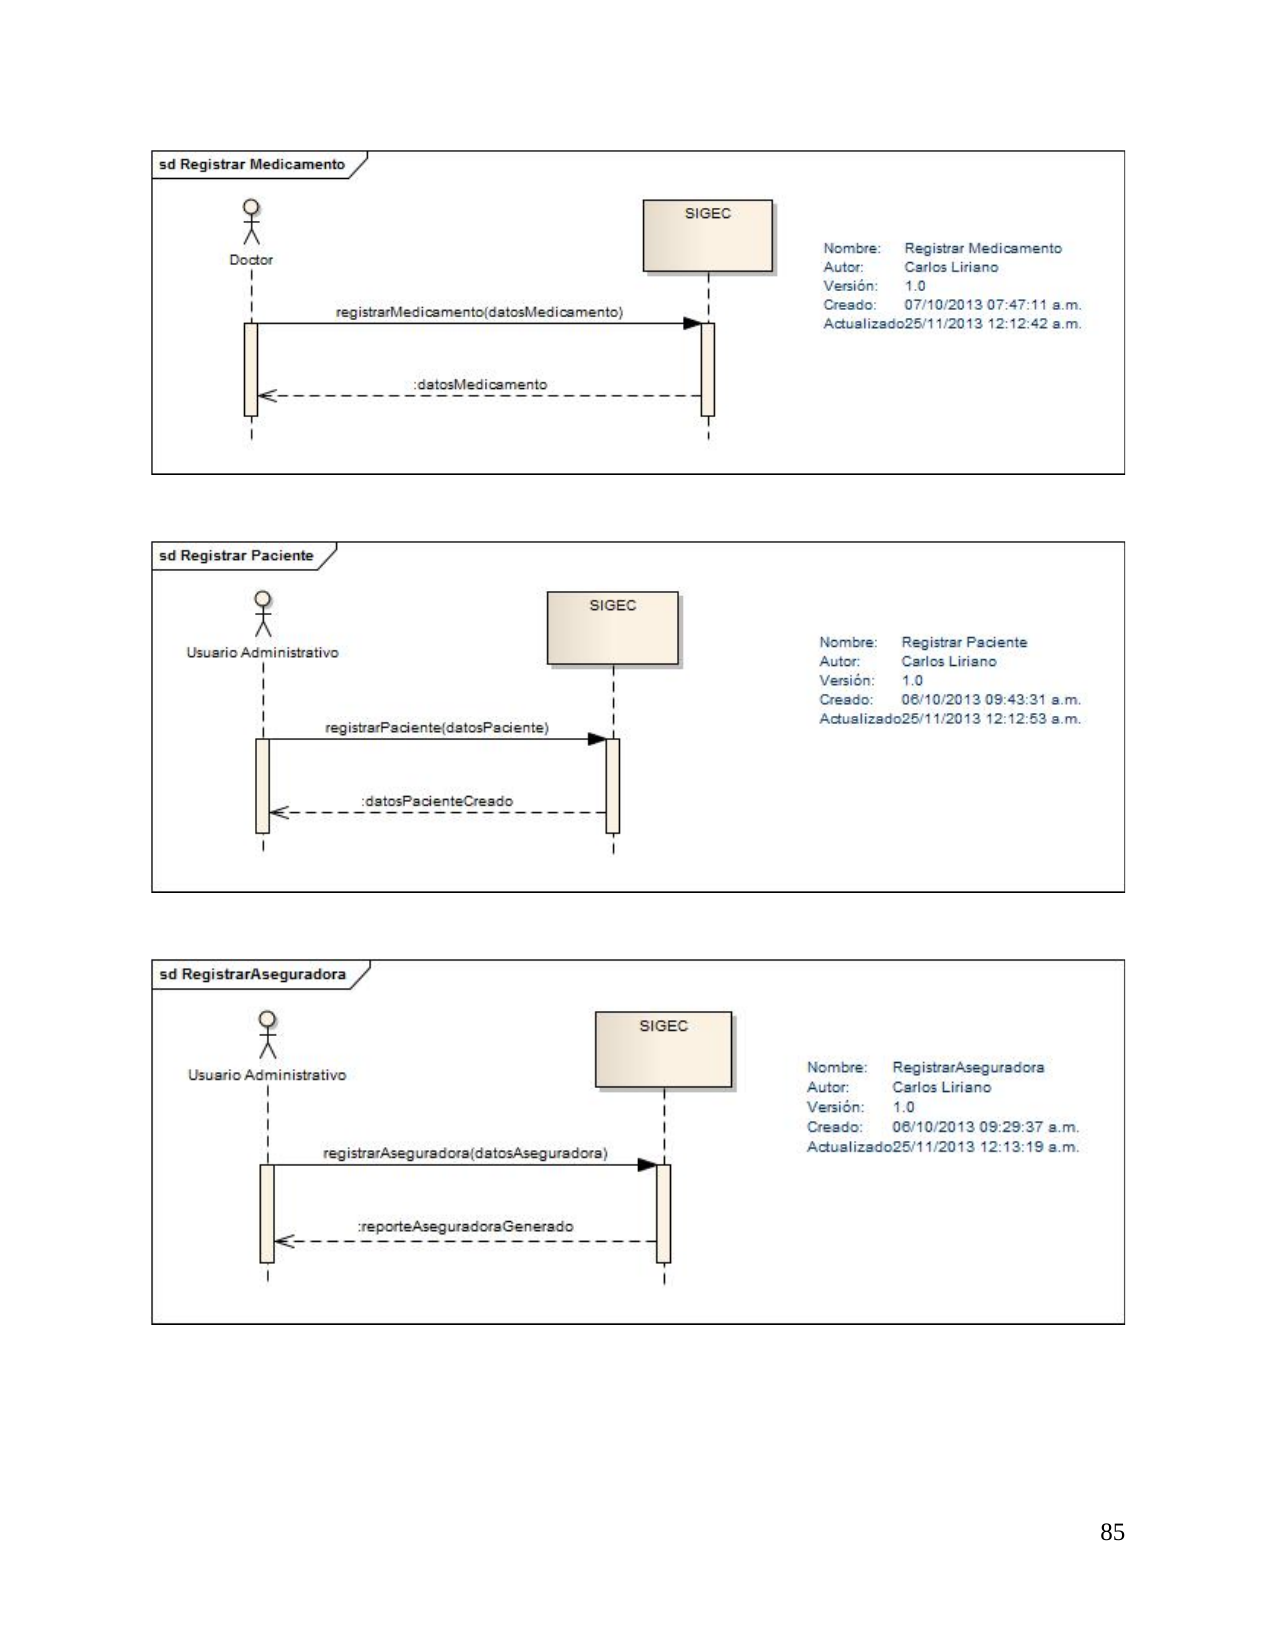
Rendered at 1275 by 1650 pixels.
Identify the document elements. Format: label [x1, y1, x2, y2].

picture [150, 541, 1125, 893]
picture [150, 958, 1125, 1325]
picture [150, 150, 1125, 475]
